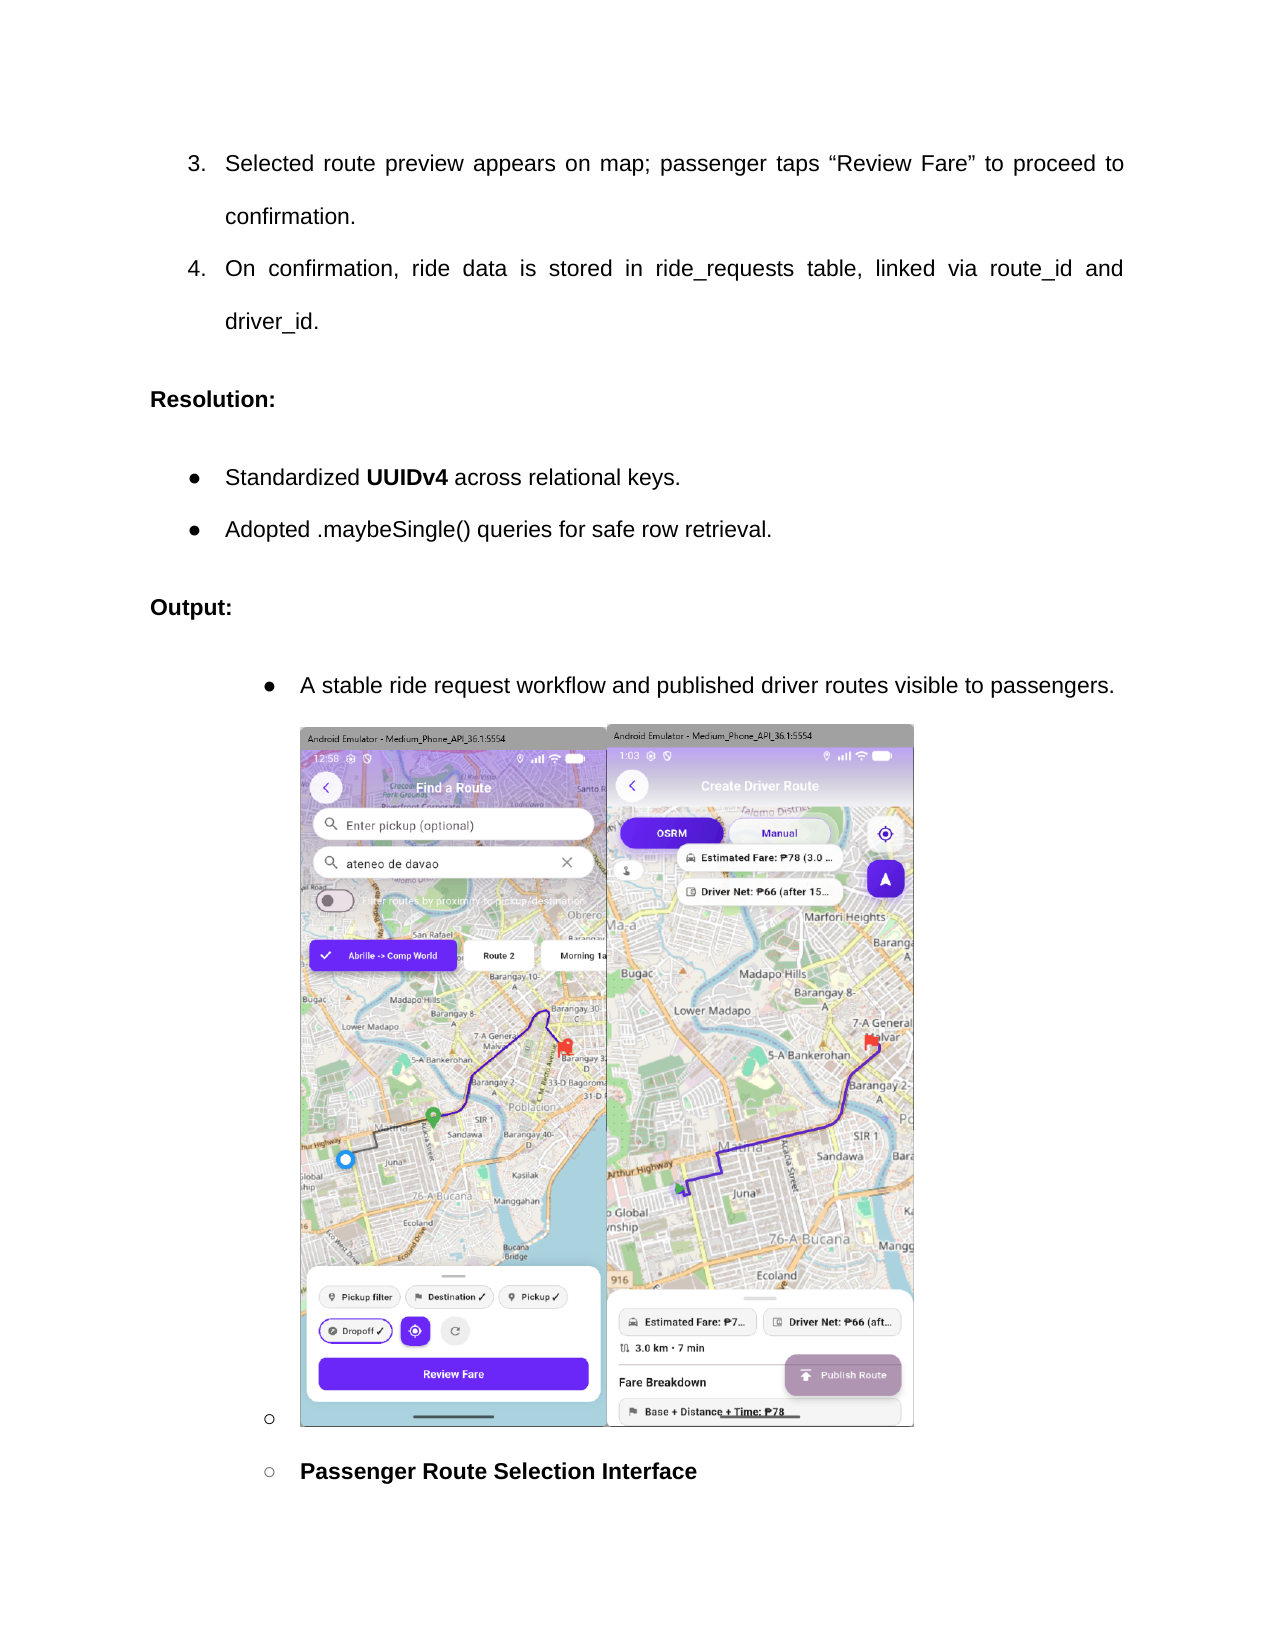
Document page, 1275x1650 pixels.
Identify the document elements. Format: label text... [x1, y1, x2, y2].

text Output: [150, 594, 1125, 620]
list Standardized UUIDv4 across relational keys. [187, 463, 1125, 490]
text Resolution: [150, 386, 1125, 412]
subtitle Passenger Route Selection Interface [262, 1458, 1125, 1484]
list Selected route preview appears on map; passenger taps “Review Fare” to proceed to confirmation. [187, 150, 1125, 229]
list Adopted .maybeSingle() queries for safe row retrieval. [187, 516, 1125, 543]
picture [300, 724, 914, 1427]
list A stable ride request workflow and published driver routes visible to passengers. [262, 672, 1125, 698]
list On confirmation, ride data is stored in ride_requests table, linked via route_id and driver_id. [187, 255, 1125, 334]
